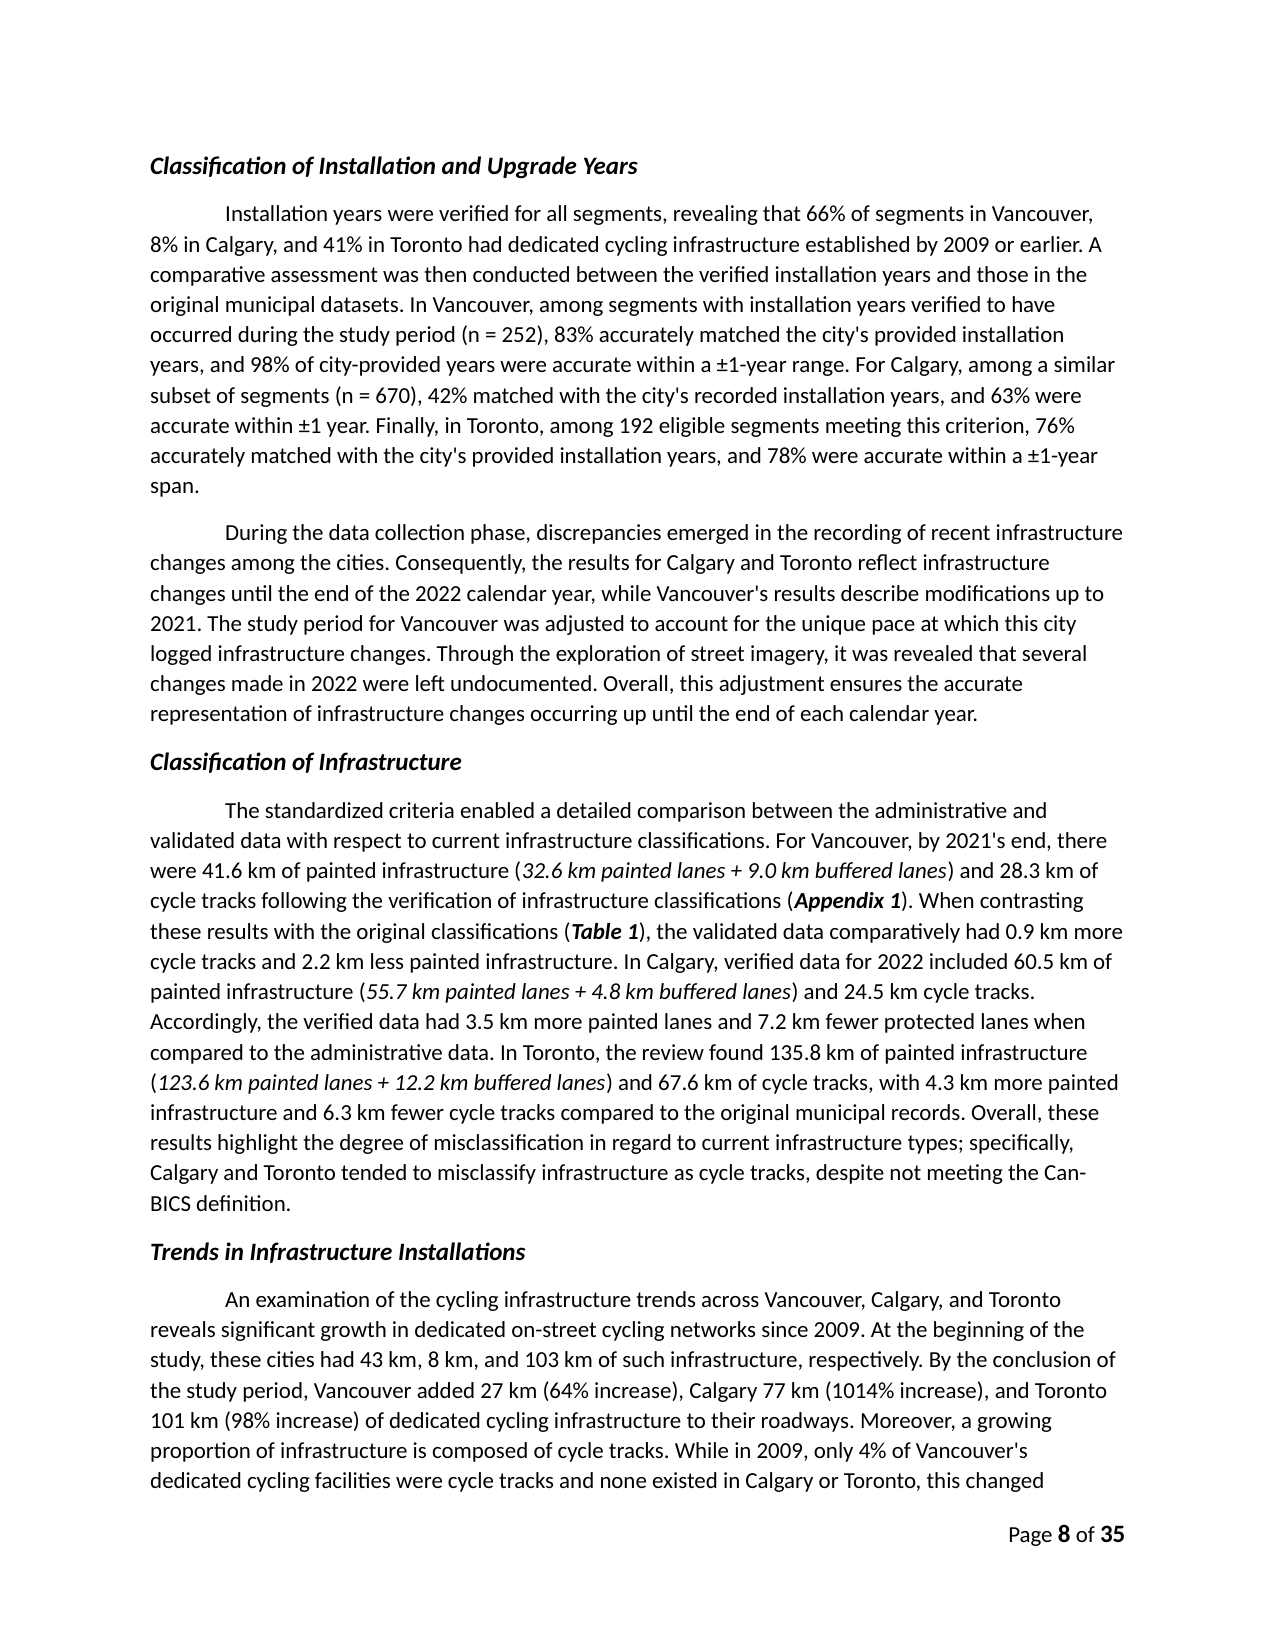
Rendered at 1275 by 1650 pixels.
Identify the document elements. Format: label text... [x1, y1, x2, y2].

text Classification of Installation and Upgrade Years [150, 150, 1125, 181]
text Installation years were verified for all segments, revealing that 66% of segments in Vancouver, 8% in Calgary, and 41% in Toronto had dedicated cycling infrastructure established by 2009 or earlier. A comparative assessment was then conducted between the verified installation years and those in the original municipal datasets. In Vancouver, among segments with installation years verified to have occurred during the study period (n = 252), 83% accurately matched the city's provided installation years, and 98% of city-provided years were accurate within a ±1-year range. For Calgary, among a similar subset of segments (n = 670), 42% matched with the city's recorded installation years, and 63% were accurate within ±1 year. Finally, in Toronto, among 192 eligible segments meeting this criterion, 76% accurately matched with the city's provided installation years, and 78% were accurate within a ±1-year span. [150, 199, 1125, 499]
text Classification of Infrastructure [150, 746, 1125, 777]
text Trends in Infrastructure Installations [150, 1236, 1125, 1266]
text The standardized criteria enabled a detailed comparison between the administrative and validated data with respect to current infrastructure classifications. For Vancouver, by 2021's end, there were 41.6 km of painted infrastructure (32.6 km painted lanes + 9.0 km buffered lanes) and 28.3 km of cycle tracks following the verification of infrastructure classifications (Appendix 1). When contrasting these results with the original classifications (Table 1), the validated data comparatively had 0.9 km more cycle tracks and 2.2 km less painted infrastructure. In Calgary, verified data for 2022 included 60.5 km of painted infrastructure (55.7 km painted lanes + 4.8 km buffered lanes) and 24.5 km cycle tracks. Accordingly, the verified data had 3.5 km more painted lanes and 7.2 km fewer protected lanes when compared to the administrative data. In Toronto, the review found 135.8 km of painted infrastructure (123.6 km painted lanes + 12.2 km buffered lanes) and 67.6 km of cycle tracks, with 4.3 km more painted infrastructure and 6.3 km fewer cycle tracks compared to the original municipal records. Overall, these results highlight the degree of misclassification in regard to current infrastructure types; specifically, Calgary and Toronto tended to misclassify infrastructure as cycle tracks, despite not meeting the Can-BICS definition. [150, 796, 1125, 1217]
text During the data collection phase, discrepancies emerged in the recording of recent infrastructure changes among the cities. Consequently, the results for Calgary and Toronto reflect infrastructure changes until the end of the 2022 calendar year, while Vancouver's results describe modifications up to 2021. The study period for Vancouver was adjusted to account for the unique pace at which this city logged infrastructure changes. Through the exploration of street imagery, it was revealed that several changes made in 2022 were left undocumented. Overall, this adjustment ensures the accurate representation of infrastructure changes occurring up until the end of each calendar year. [150, 518, 1125, 728]
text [150, 1285, 1125, 1494]
